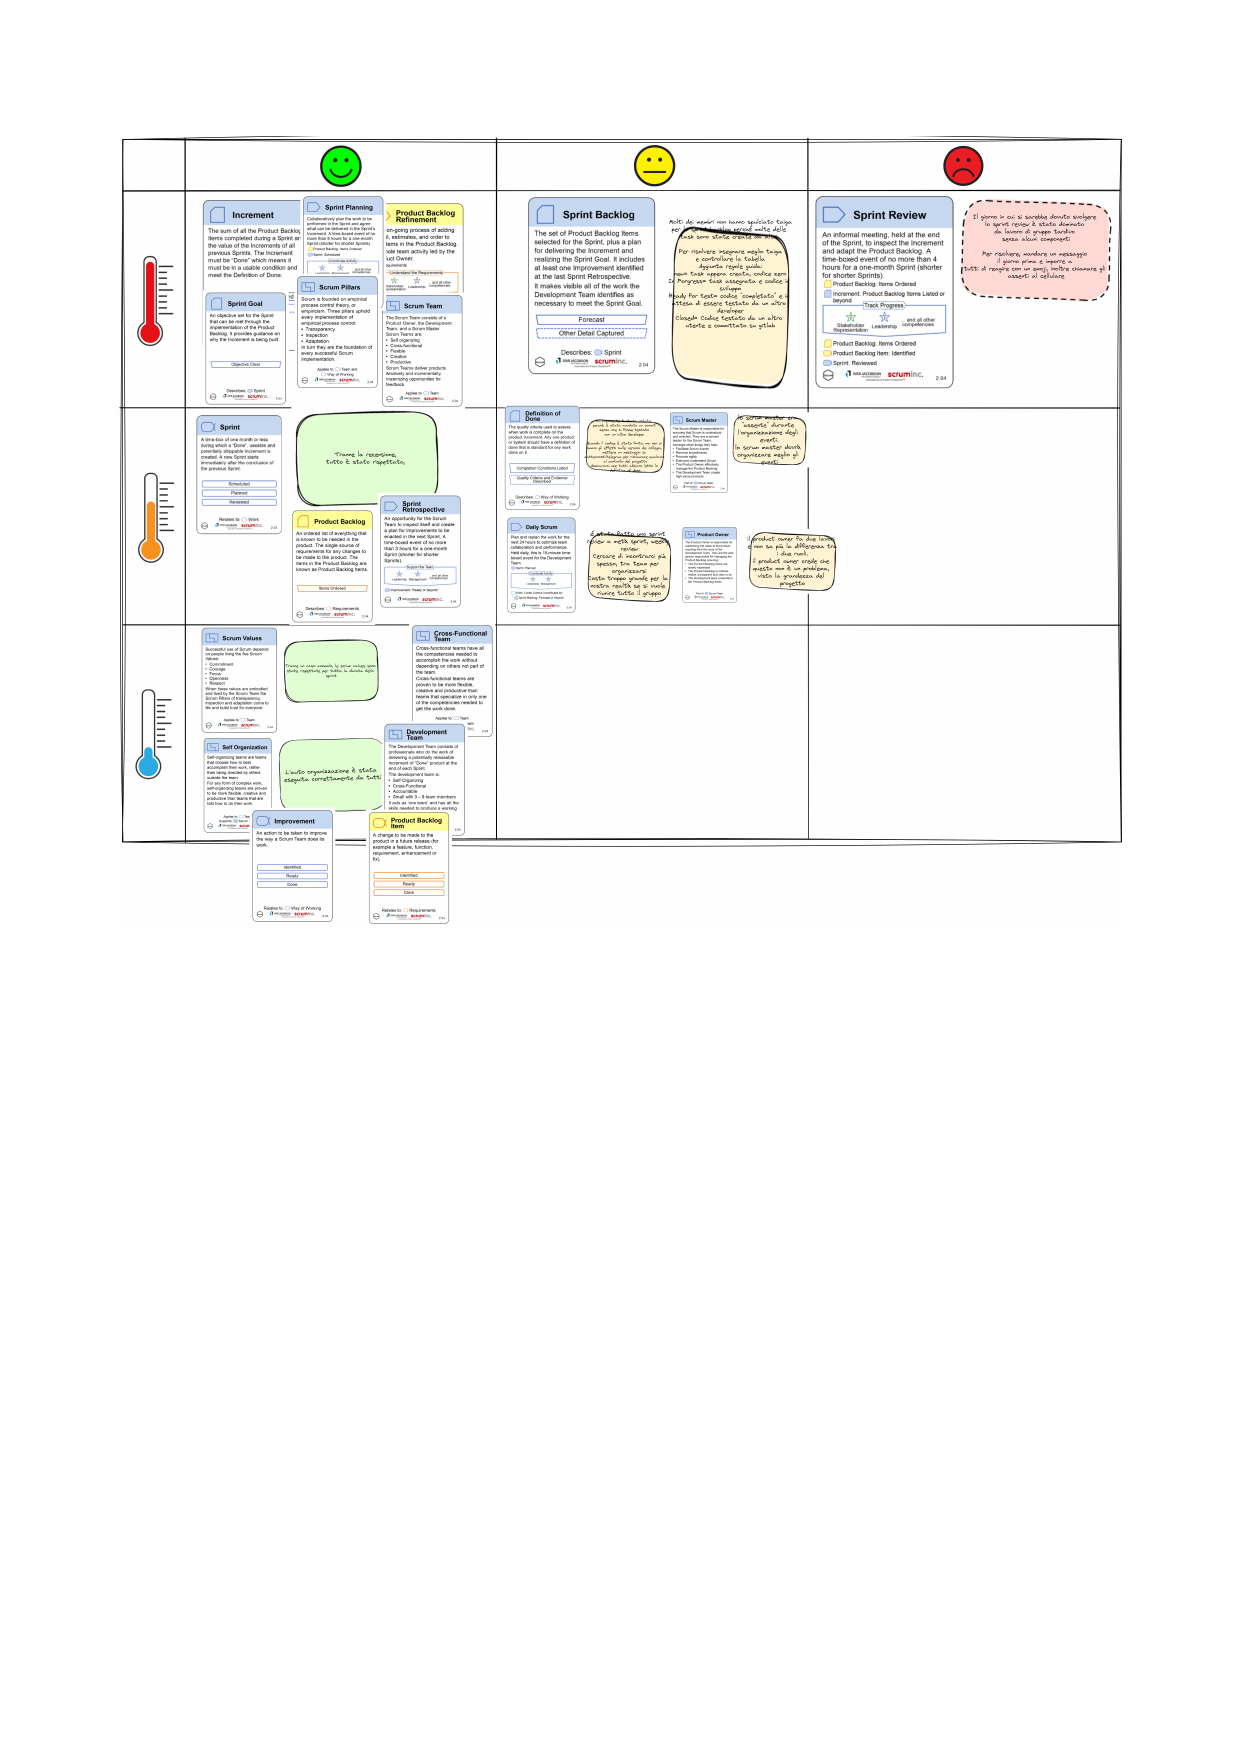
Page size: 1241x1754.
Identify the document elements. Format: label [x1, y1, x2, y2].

picture [118, 136, 1123, 928]
